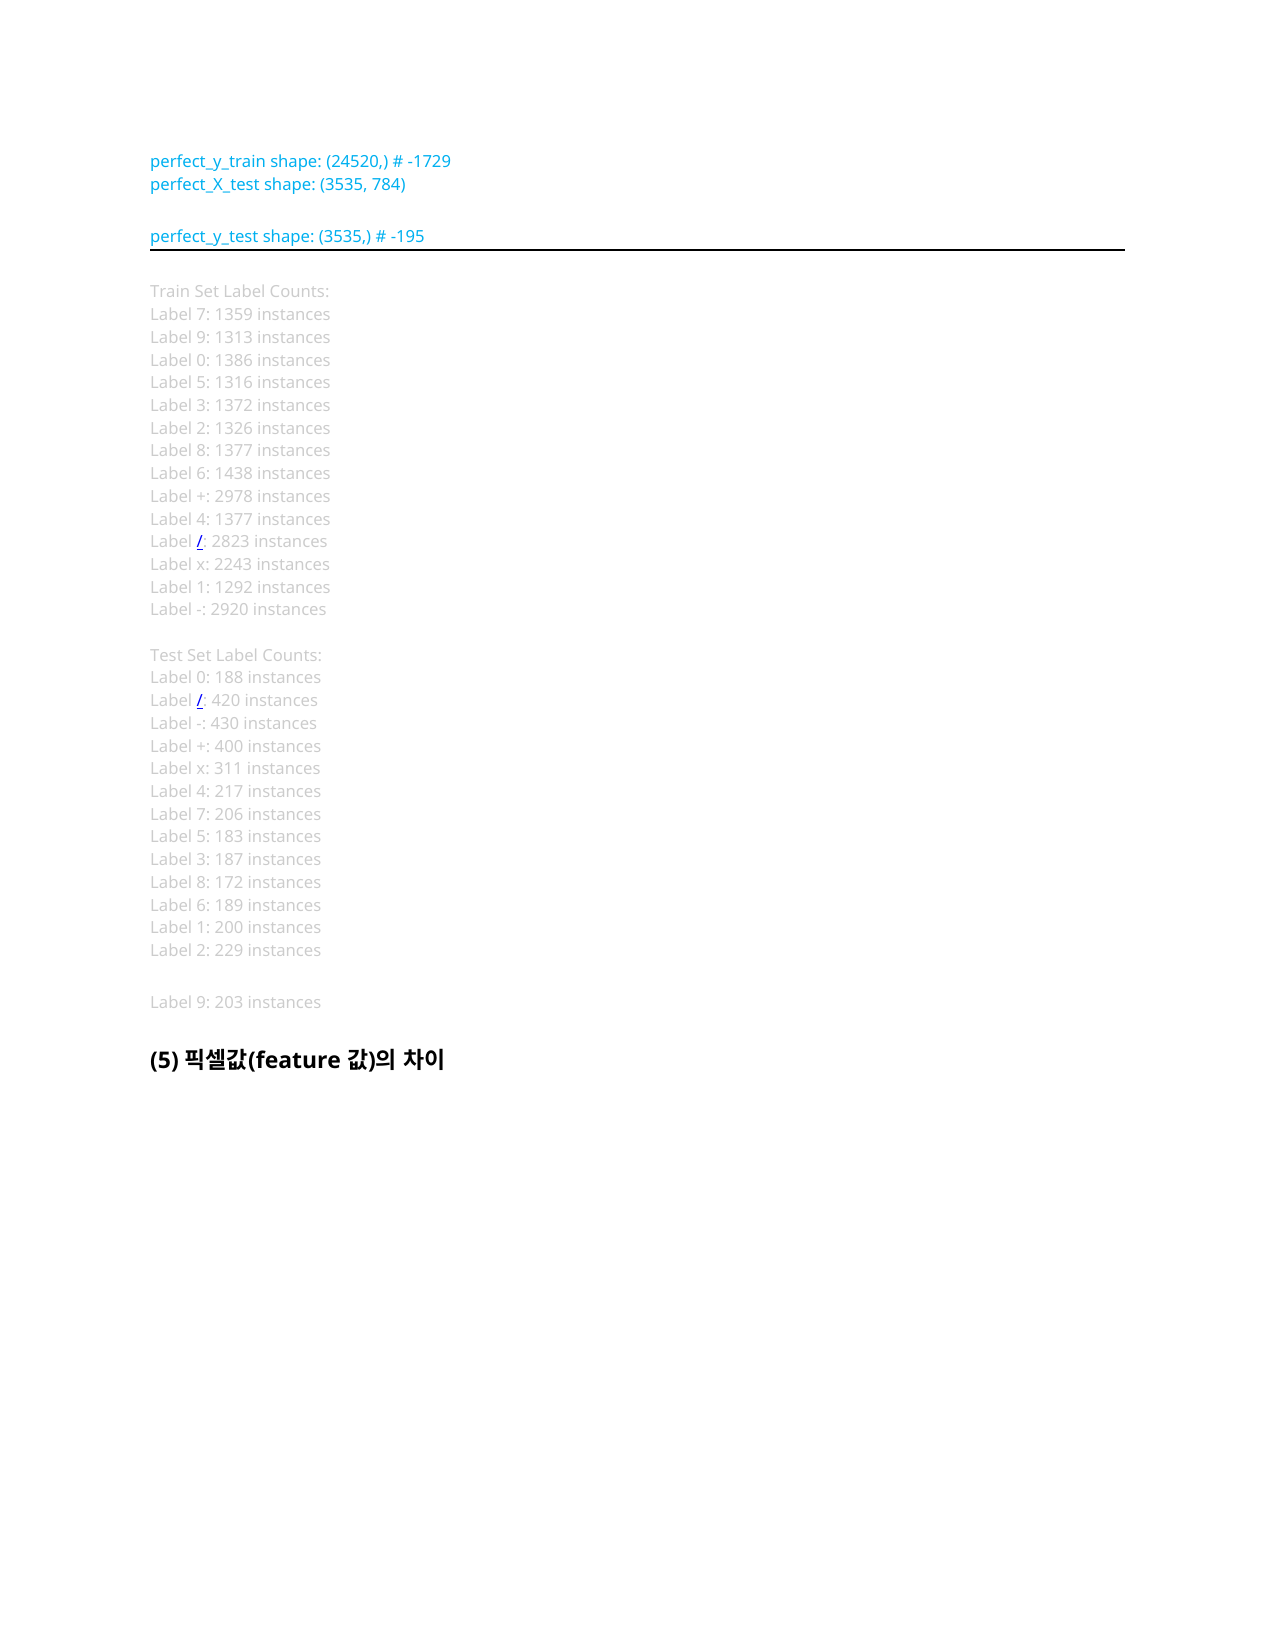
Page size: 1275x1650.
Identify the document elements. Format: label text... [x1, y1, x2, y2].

text Label 4: 1377 instances [150, 507, 1125, 530]
text Label 0: 188 instances [150, 666, 1125, 689]
text Label 3: 1372 instances [150, 394, 1125, 416]
text Label 2: 1326 instances [150, 416, 1125, 439]
text Train Set Label Counts: [150, 280, 1125, 303]
text Label x: 311 instances [150, 757, 1125, 780]
text perfect_y_train shape: (24520,) # -1729 [150, 150, 1125, 173]
text perfect_y_test shape: (3535,) # -195 [150, 224, 1125, 249]
text perfect_X_test shape: (3535, 784) [150, 173, 1125, 195]
text Label /: 2823 instances [150, 530, 1125, 553]
text Label 9: 203 instances [150, 991, 1125, 1013]
text Label 5: 183 instances [150, 825, 1125, 848]
text Label 3: 187 instances [150, 848, 1125, 871]
text Label 1: 1292 instances [150, 575, 1125, 598]
text Label -: 430 instances [150, 712, 1125, 734]
text Label +: 2978 instances [150, 484, 1125, 507]
text Label 6: 1438 instances [150, 462, 1125, 484]
text Label 9: 1313 instances [150, 326, 1125, 348]
text Label +: 400 instances [150, 734, 1125, 757]
text Label 2: 229 instances [150, 939, 1125, 961]
text Label x: 2243 instances [150, 553, 1125, 575]
text Label 6: 189 instances [150, 893, 1125, 916]
text Label 0: 1386 instances [150, 348, 1125, 371]
text Label 4: 217 instances [150, 780, 1125, 802]
text Label 8: 1377 instances [150, 439, 1125, 462]
text Label 1: 200 instances [150, 916, 1125, 939]
text Label 7: 206 instances [150, 802, 1125, 825]
text Label -: 2920 instances [150, 598, 1125, 621]
text Label /: 420 instances [150, 689, 1125, 712]
text (5) 픽셀값(feature 값)의 차이 [150, 1042, 1125, 1076]
text Label 5: 1316 instances [150, 371, 1125, 394]
text Label 7: 1359 instances [150, 303, 1125, 326]
text Label 8: 172 instances [150, 871, 1125, 893]
text Test Set Label Counts: [150, 643, 1125, 666]
